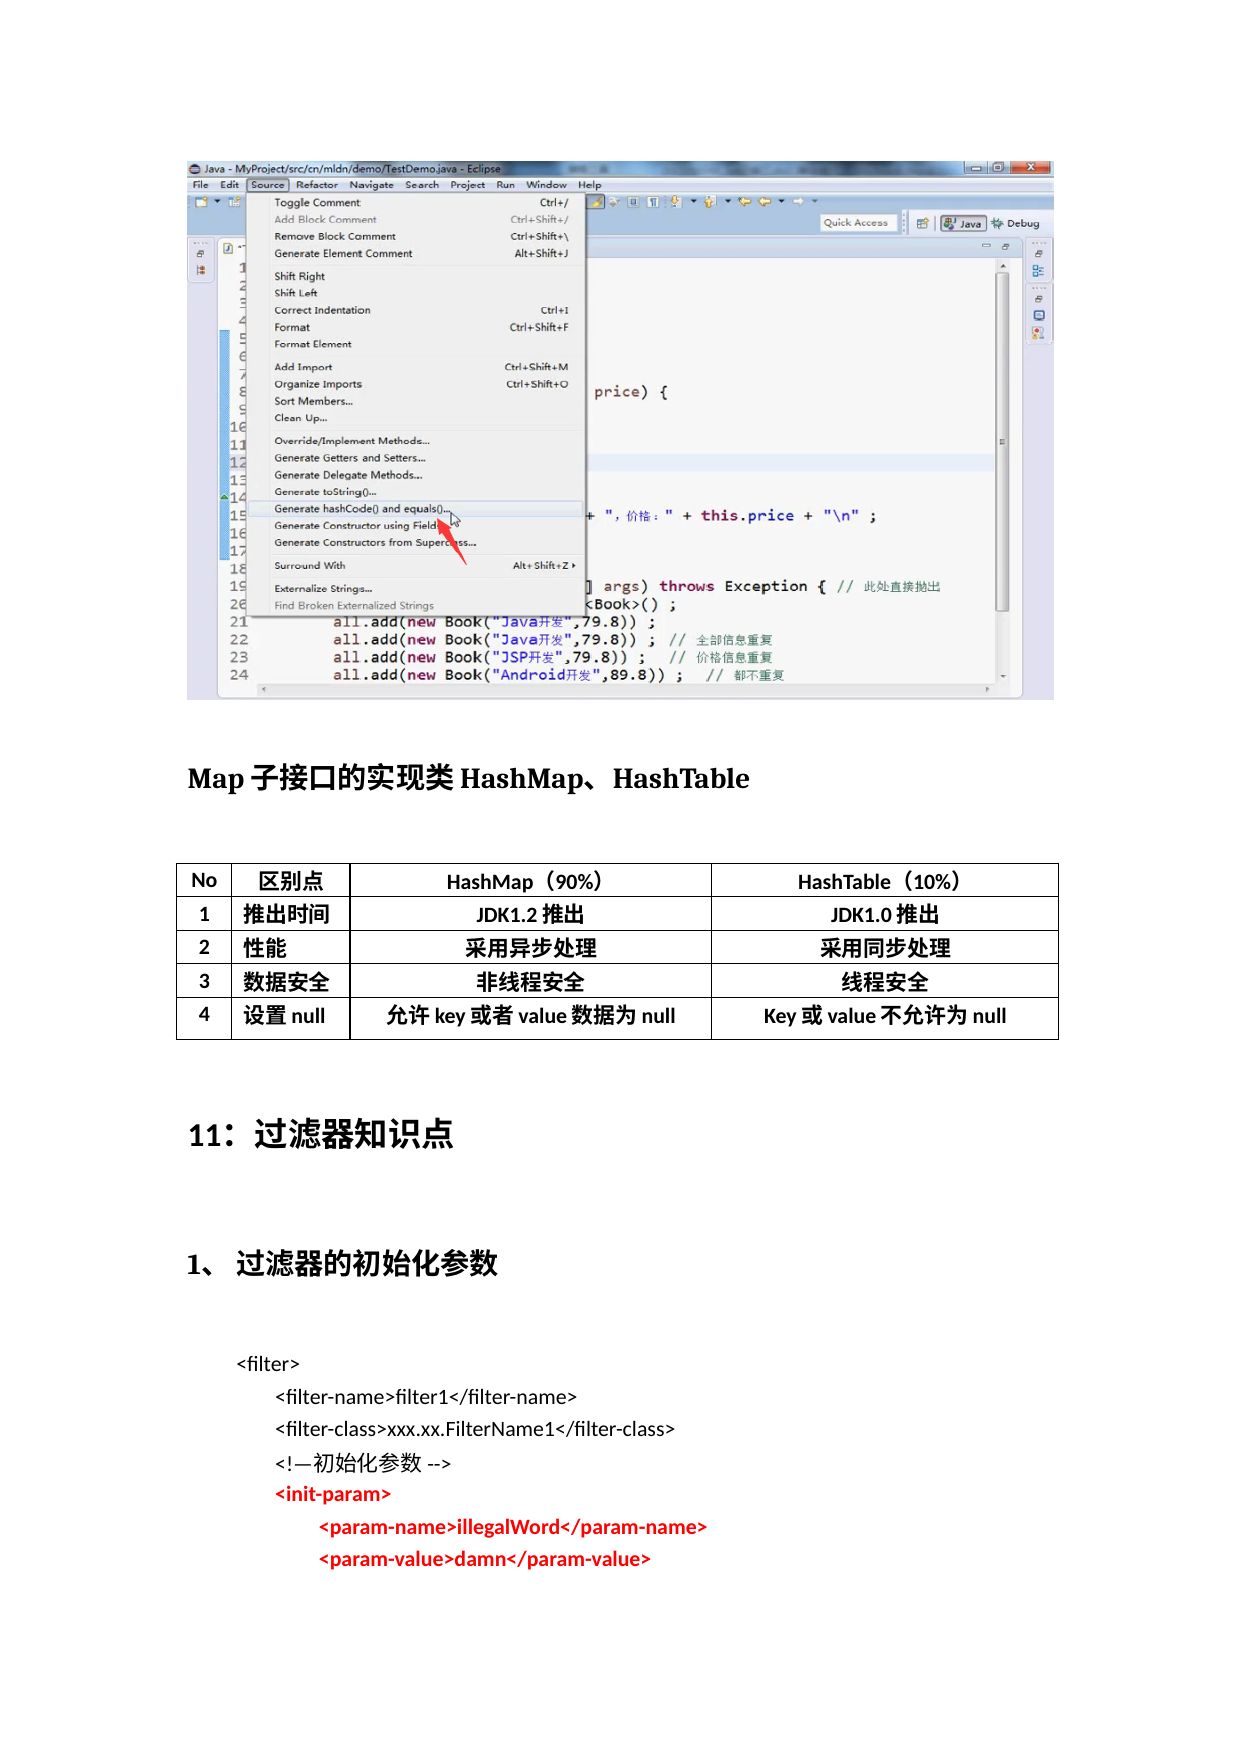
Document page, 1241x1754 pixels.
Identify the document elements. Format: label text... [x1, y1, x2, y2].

table_header 区别点 [232, 864, 349, 896]
table_header HashTable（10%） [712, 864, 1058, 896]
subtitle 过滤器的初始化参数 [187, 1229, 1053, 1294]
list <param-name>illegalWord</param-name> [236, 1510, 1053, 1543]
subtitle Map子接口的实现类HashMap、HashTable [187, 744, 1053, 809]
list <filter-name>filter1</filter-name> [236, 1380, 1053, 1413]
list <init-param> [236, 1478, 1053, 1510]
list <param-value>damn</param-value> [236, 1543, 1053, 1575]
table_cell 推出时间 [232, 897, 349, 929]
table_cell 4 [177, 998, 231, 1039]
subtitle 11：过滤器知识点 [187, 1099, 1053, 1164]
table_cell Key或value不允许为null [712, 998, 1058, 1039]
table_cell 非线程安全 [351, 964, 711, 997]
table_cell JDK1.2推出 [351, 897, 711, 929]
table_cell 采用同步处理 [712, 931, 1058, 963]
picture [187, 161, 1054, 700]
table_cell 2 [177, 931, 231, 963]
table_cell 设置null [232, 998, 349, 1039]
table_header HashMap（90%） [351, 864, 711, 896]
list <filter-class>xxx.xx.FilterName1</filter-class> [236, 1413, 1053, 1445]
table_cell 3 [177, 964, 231, 997]
table_cell JDK1.0推出 [712, 897, 1058, 929]
table_cell 采用异步处理 [351, 931, 711, 963]
list <filter> [236, 1348, 1053, 1380]
list <!—初始化参数 --> [236, 1445, 1053, 1478]
table_cell 性能 [232, 931, 349, 963]
table_cell 线程安全 [712, 964, 1058, 997]
table_cell 数据安全 [232, 964, 349, 997]
table_cell 1 [177, 897, 231, 929]
table_cell 允许key或者value数据为null [351, 998, 711, 1039]
table_header No [177, 864, 231, 896]
